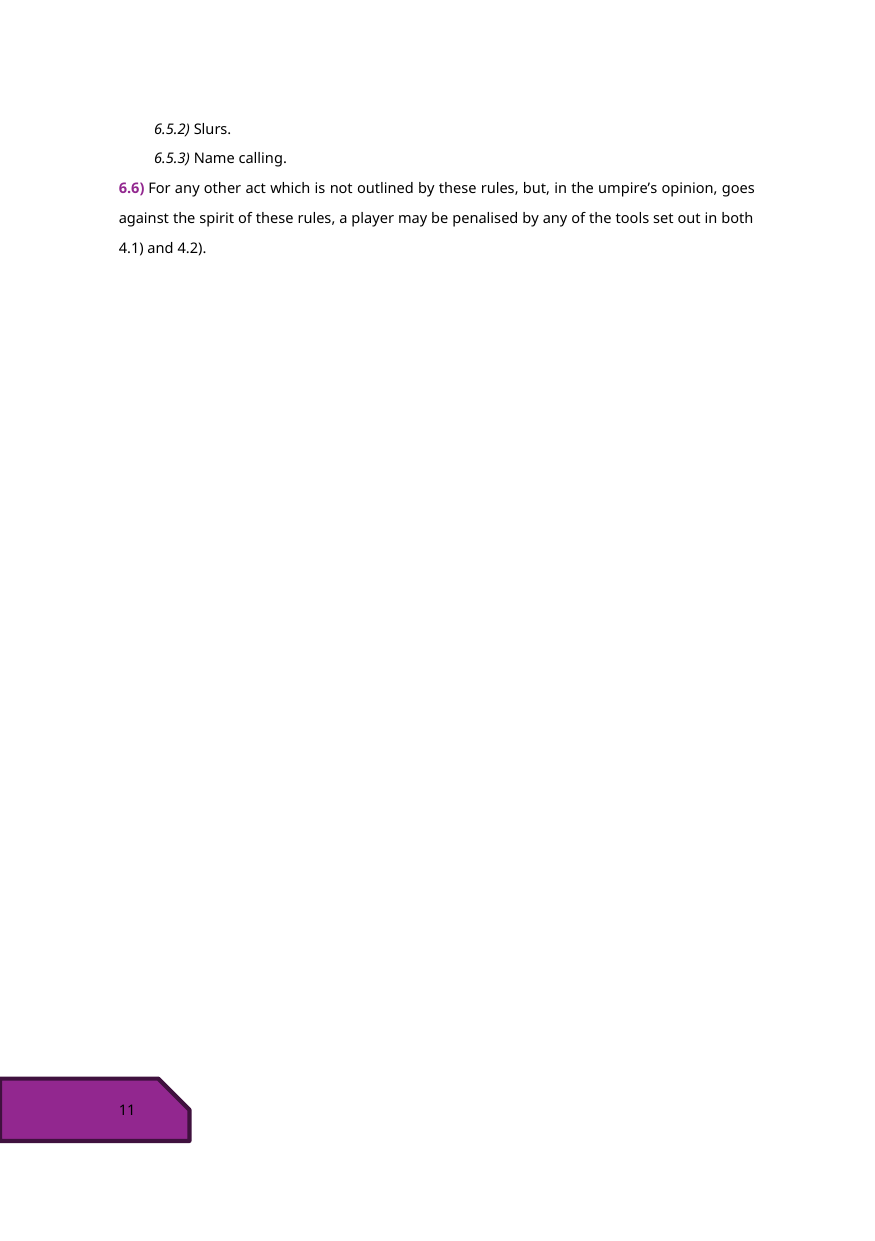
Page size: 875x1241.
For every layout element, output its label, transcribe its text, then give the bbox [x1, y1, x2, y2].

text Name calling. [154, 148, 756, 168]
text Slurs. [154, 118, 756, 138]
text For any other act which is not outlined by these rules, but, in the umpire’s opinion, goes against the spirit of these rules, a player may be penalised by any of the tools set out in both 4.1) and 4.2). [118, 178, 756, 257]
